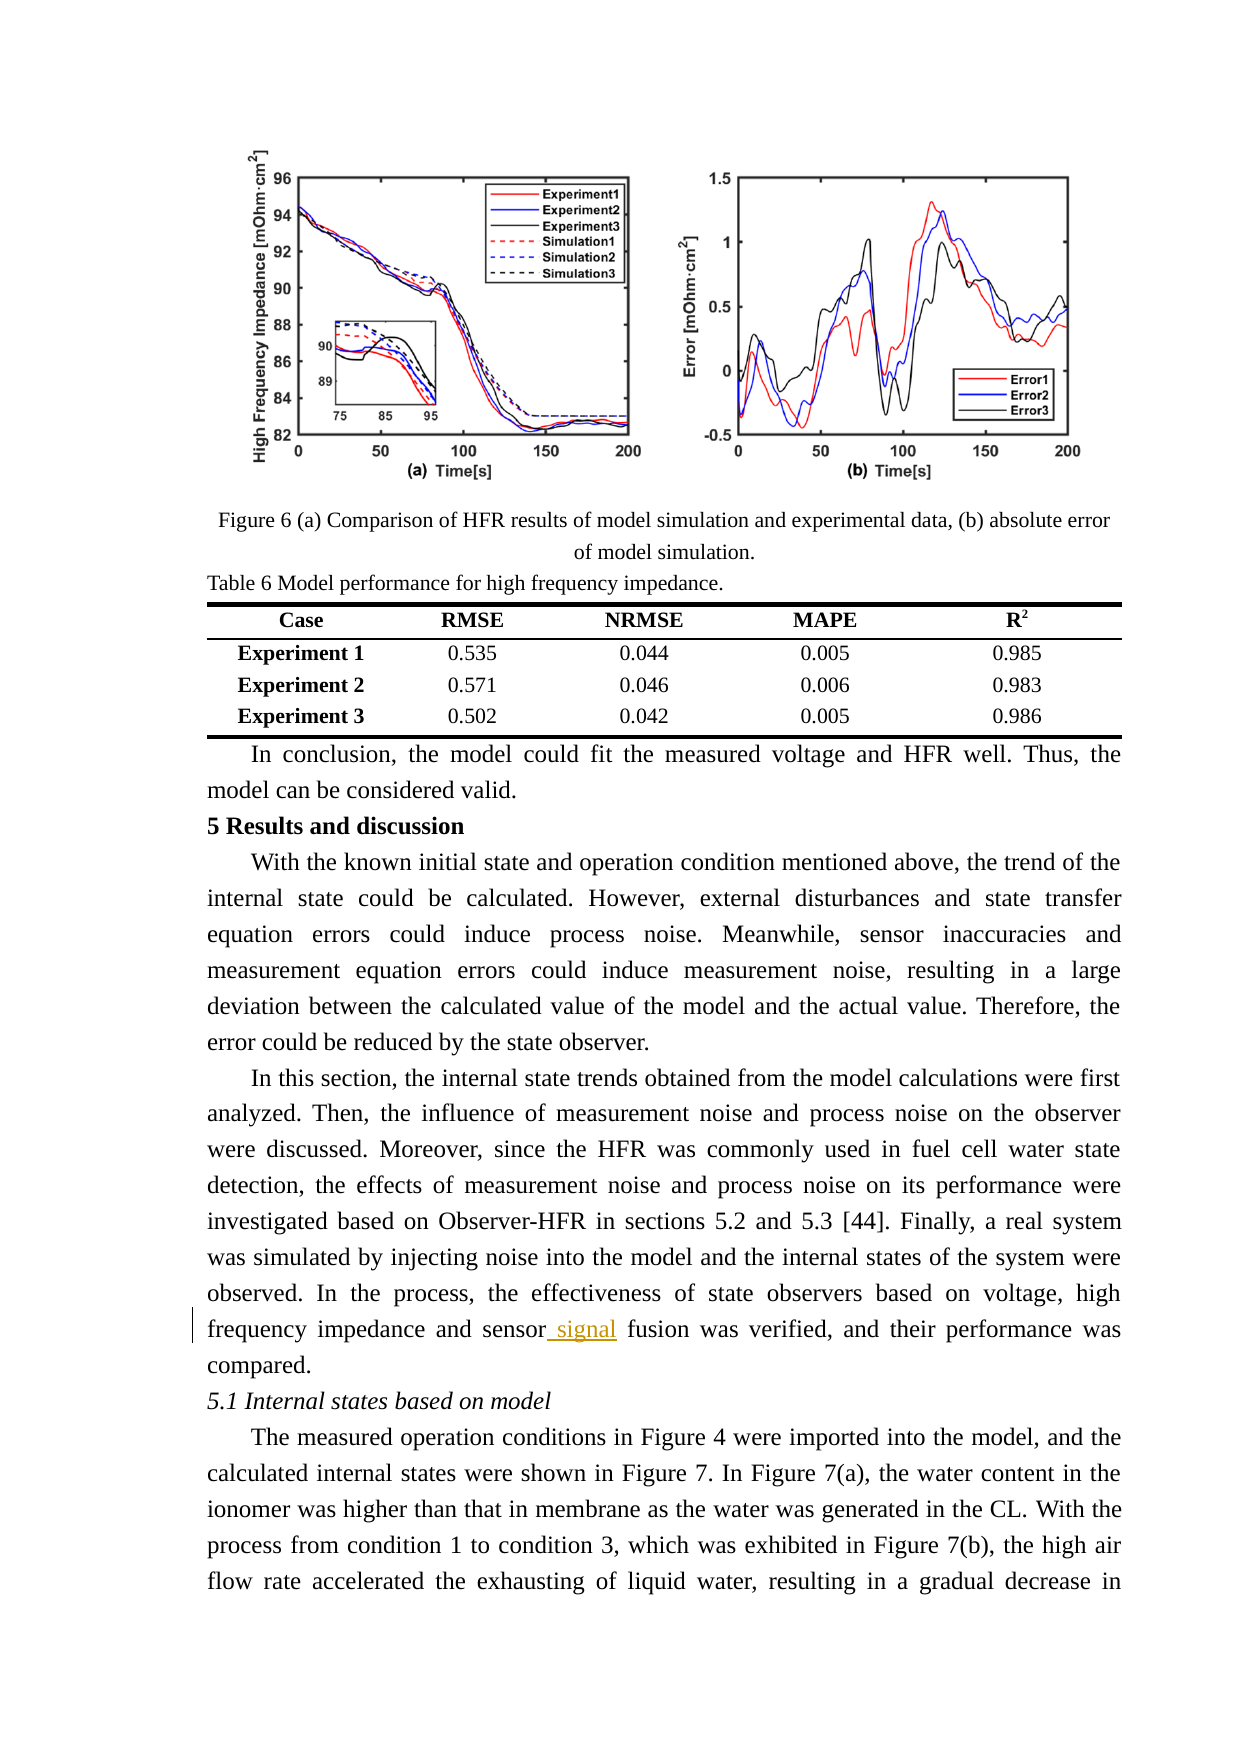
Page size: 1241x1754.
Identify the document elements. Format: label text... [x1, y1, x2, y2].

table_cell 0.042 [550, 703, 738, 734]
table_cell Experiment 3 [207, 703, 395, 734]
table_cell 0.502 [395, 703, 549, 734]
table_header RMSE [395, 607, 549, 638]
text Table 6 Model performance for high frequency impedance. [207, 570, 1122, 596]
picture [206, 141, 1123, 508]
table_cell 0.985 [912, 640, 1122, 672]
table_cell 0.986 [912, 703, 1122, 734]
table_cell Experiment 2 [207, 672, 395, 703]
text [207, 1422, 1122, 1594]
table_header Case [207, 607, 395, 638]
table_header NRMSE [550, 607, 738, 638]
text In conclusion, the model could fit the measured voltage and HFR well. Thus, the model can be considered valid. [207, 739, 1122, 804]
table_cell 0.571 [395, 672, 549, 703]
table_cell Experiment 1 [207, 640, 395, 672]
table_header MAPE [739, 607, 912, 638]
table_header R2 [912, 607, 1122, 638]
text With the known initial state and operation condition mentioned above, the trend of the internal state could be calculated. However, external disturbances and state transfer equation errors could induce process noise. Meanwhile, sensor inaccuracies and measurement equation errors could induce measurement noise, resulting in a large deviation between the calculated value of the model and the actual value. Therefore, the error could be reduced by the state observer. [207, 847, 1122, 1055]
subtitle Results and discussion [207, 811, 1122, 840]
table_cell 0.005 [739, 640, 912, 672]
text Figure 6 (a) Comparison of HFR results of model simulation and experimental data, (b) absolute error of model simulation. [207, 508, 1122, 564]
table_cell 0.535 [395, 640, 549, 672]
subtitle 5.1 Internal states based on model [207, 1386, 1122, 1415]
table_cell 0.005 [739, 703, 912, 734]
table_cell 0.006 [739, 672, 912, 703]
table_cell 0.046 [550, 672, 738, 703]
table_cell 0.983 [912, 672, 1122, 703]
table_cell 0.044 [550, 640, 738, 672]
text In this section, the internal state trends obtained from the model calculations were first analyzed. Then, the influence of measurement noise and process noise on the observer were discussed. Moreover, since the HFR was commonly used in fuel cell water state detection, the effects of measurement noise and process noise on its performance were investigated based on Observer-HFR in sections 5.2 and 5.3 [44]. Finally, a real system was simulated by injecting noise into the model and the internal states of the system were observed. In the process, the effectiveness of state observers based on voltage, high frequency impedance and sensor fusion was verified, and their performance was compared. [207, 1063, 1122, 1379]
